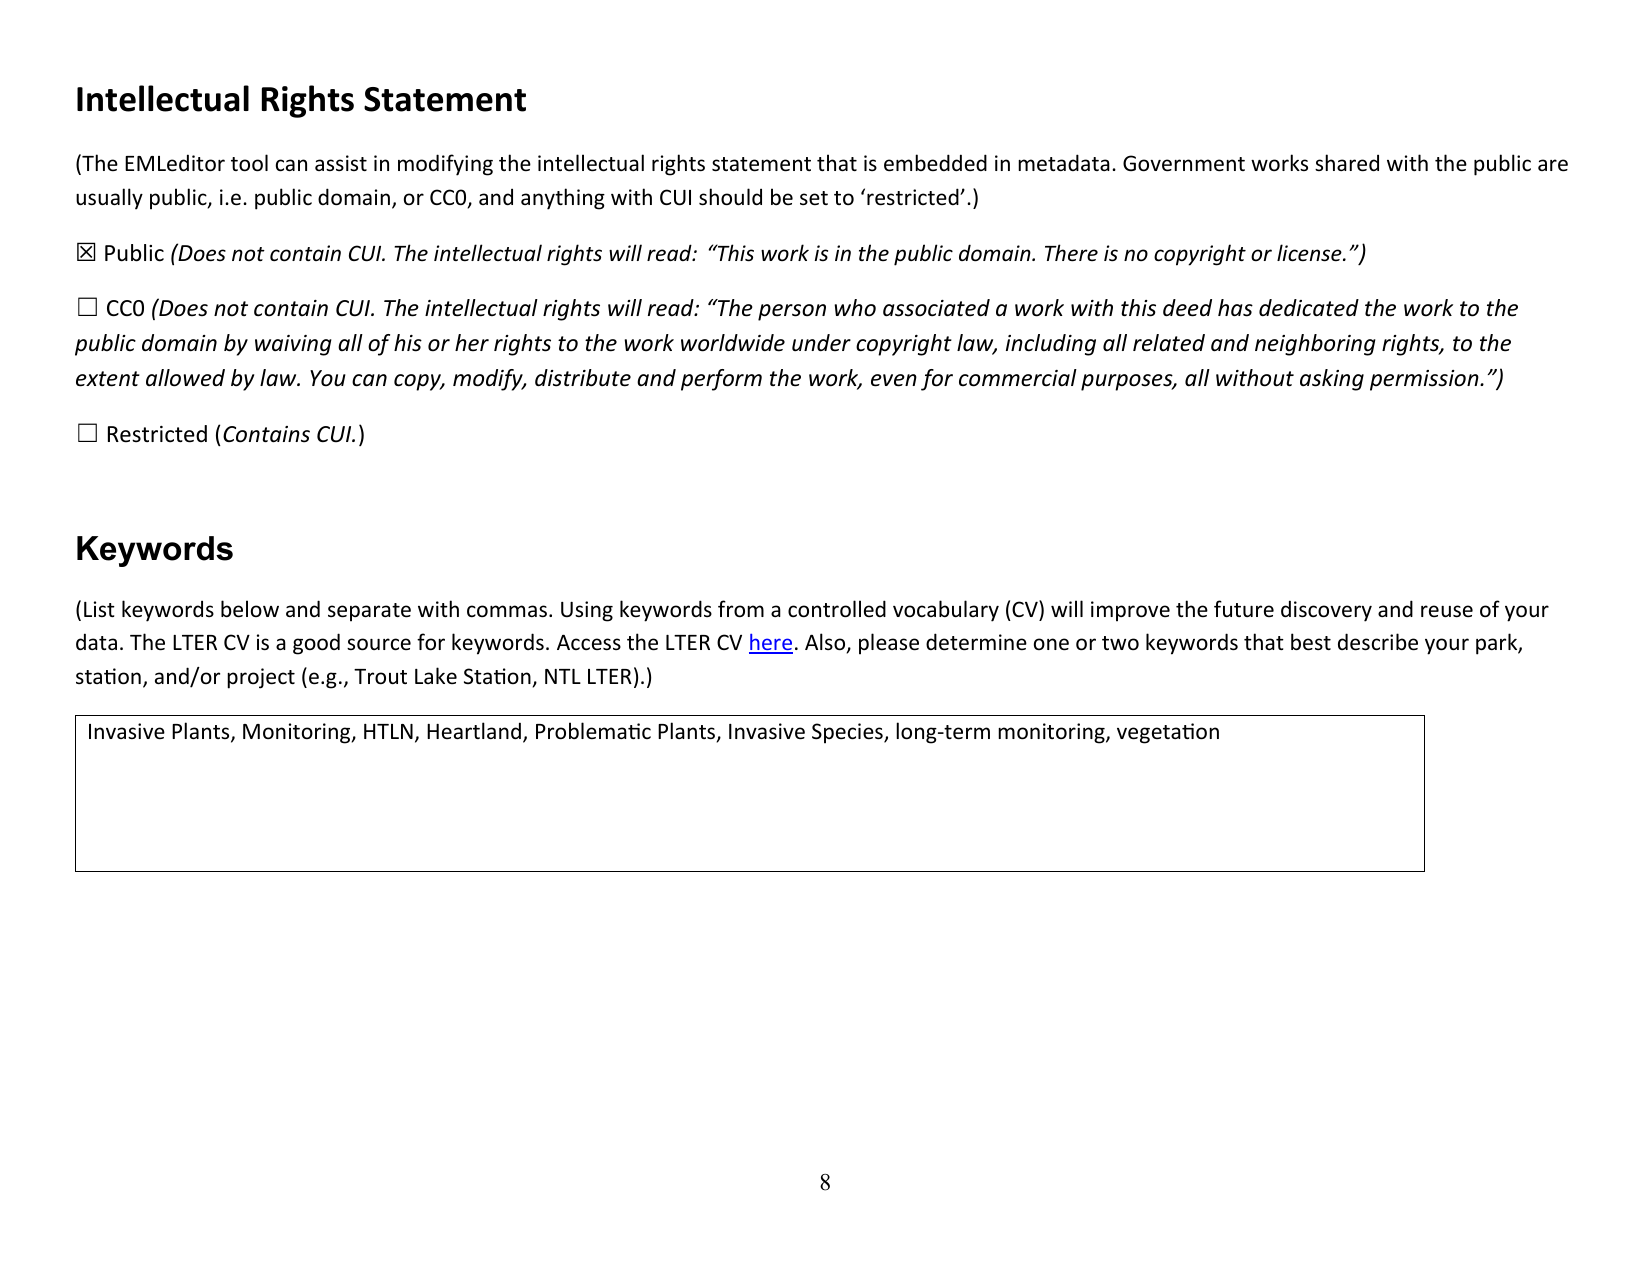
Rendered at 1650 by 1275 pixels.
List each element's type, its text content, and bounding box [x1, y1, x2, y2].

text Public (Does not contain CUI. The intellectual rights will read: “This work is in the public domain. There is no copyright or license.”) [75, 237, 1575, 267]
text CC0 (Does not contain CUI. The intellectual rights will read: “The person who associated a work with this deed has dedicated the work to the public domain by waiving all of his or her rights to the work worldwide under copyright law, including all related and neighboring rights, to the extent allowed by law. You can copy, modify, distribute and perform the work, even for commercial purposes, all without asking permission.”) [75, 292, 1575, 393]
subtitle Intellectual Rights Statement [75, 75, 1575, 121]
text (The EMLeditor tool can assist in modifying the intellectual rights statement that is embedded in metadata. Government works shared with the public are usually public, i.e. public domain, or CC0, and anything with CUI should be set to ‘restricted’.) [75, 148, 1575, 211]
subtitle Keywords [75, 529, 1575, 567]
text (List keywords below and separate with commas. Using keywords from a controlled vocabulary (CV) will improve the future discovery and reuse of your data. The LTER CV is a good source for keywords. Access the LTER CV here. Also, please determine one or two keywords that best describe your park, station, and/or project (e.g., Trout Lake Station, NTL LTER).) [75, 594, 1575, 690]
text Restricted (Contains CUI.) [75, 418, 1575, 449]
table_header Invasive Plants, Monitoring, HTLN, Heartland, Problematic Plants, Invasive Species, long-term monitoring, vegetation [76, 716, 1424, 871]
